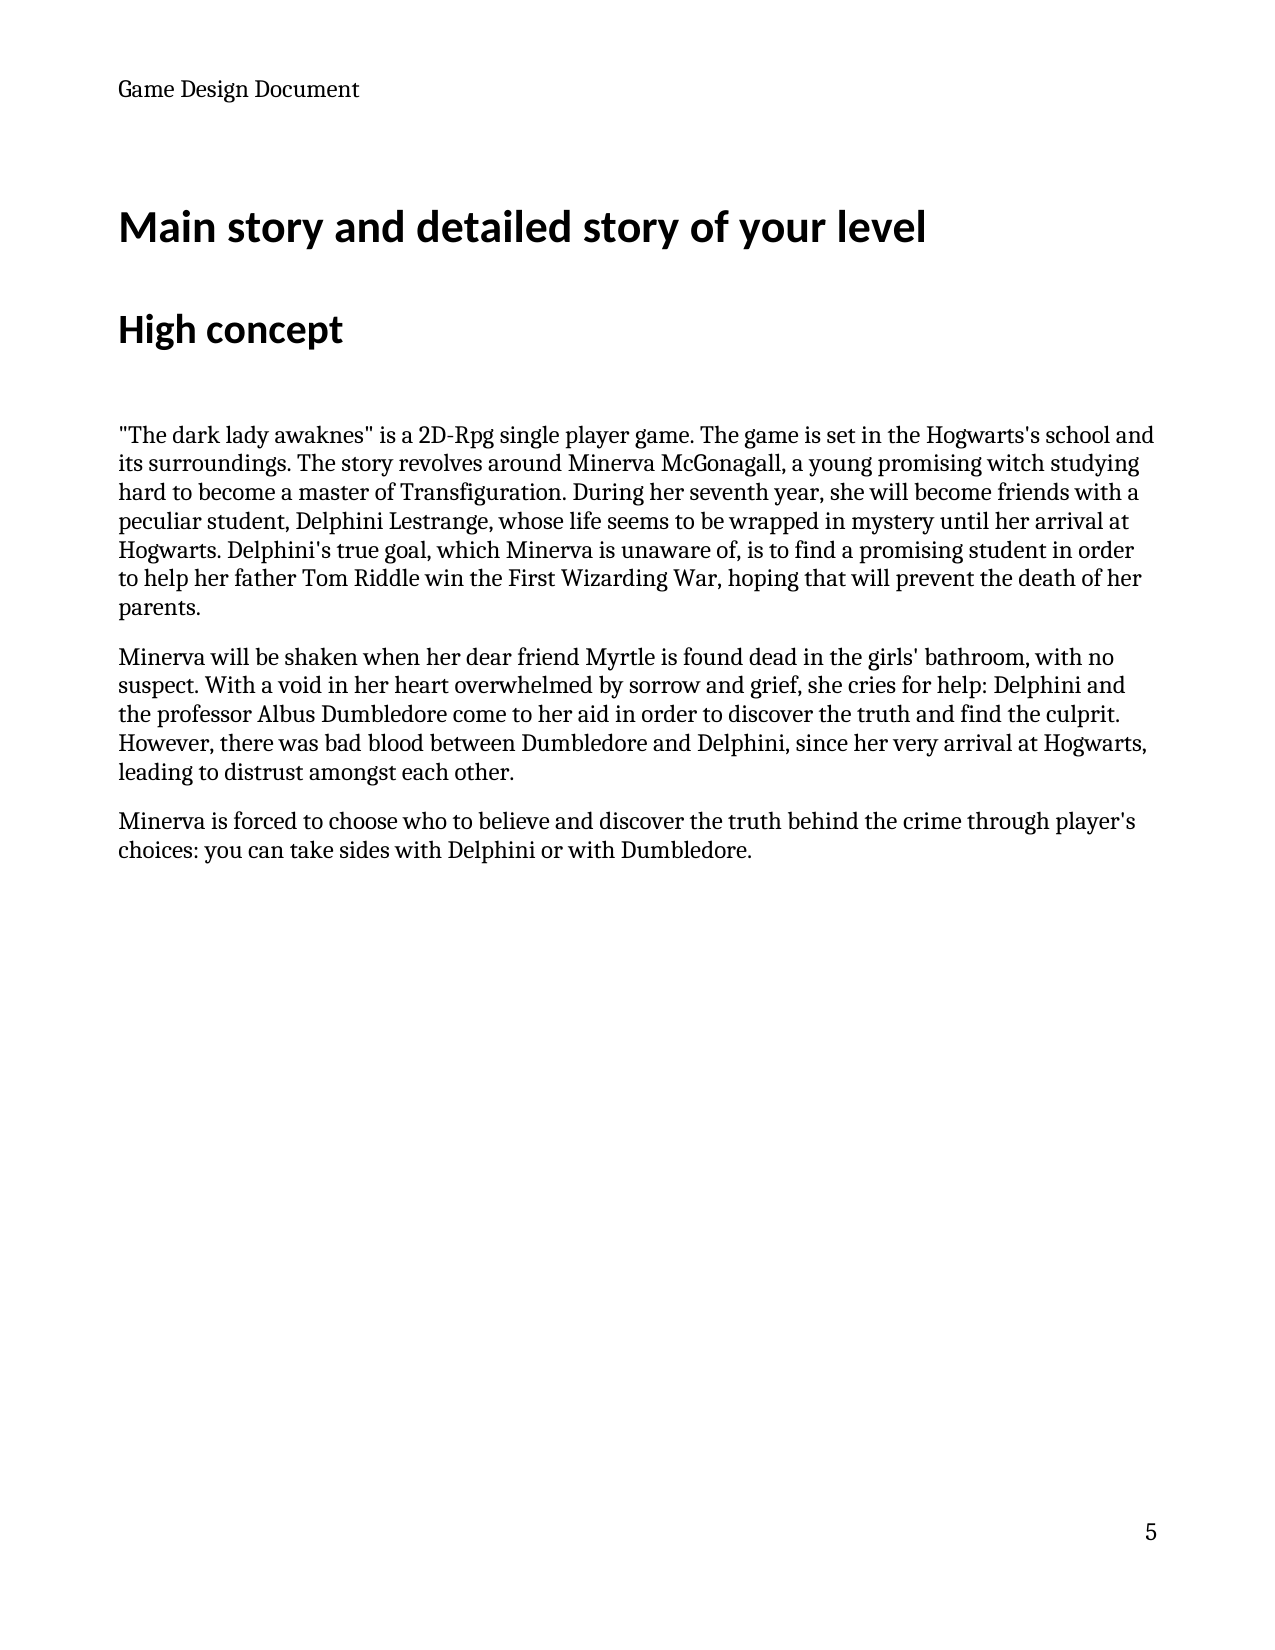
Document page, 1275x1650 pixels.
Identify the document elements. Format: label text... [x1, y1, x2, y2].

text Minerva is forced to choose who to believe and discover the truth behind the crime through player's choices: you can take sides with Delphini or with Dumbledore. [118, 807, 1157, 865]
text Minerva will be shaken when her dear friend Myrtle is found dead in the girls' bathroom, with no suspect. With a void in her heart overwhelmed by sorrow and grief, she cries for help: Delphini and the professor Albus Dumbledore come to her aid in order to discover the truth and find the culprit. However, there was bad blood between Dumbledore and Delphini, since her very arrival at Hogwarts, leading to distrust amongst each other. [118, 643, 1157, 786]
text "The dark lady awaknes" is a 2D-Rpg single player game. The game is set in the Hogwarts's school and its surroundings. The story revolves around Minerva McGonagall, a young promising witch studying hard to become a master of Transfiguration. During her seventh year, she will become friends with a peculiar student, Delphini Lestrange, whose life seems to be wrapped in mystery until her arrival at Hogwarts. Delphini's true goal, which Minerva is unaware of, is to find a promising student in order to help her father Tom Riddle win the First Wizarding War, hoping that will prevent the death of her parents. [118, 421, 1157, 622]
subtitle Main story and detailed story of your level [118, 198, 1157, 253]
subtitle High concept [118, 303, 1157, 354]
